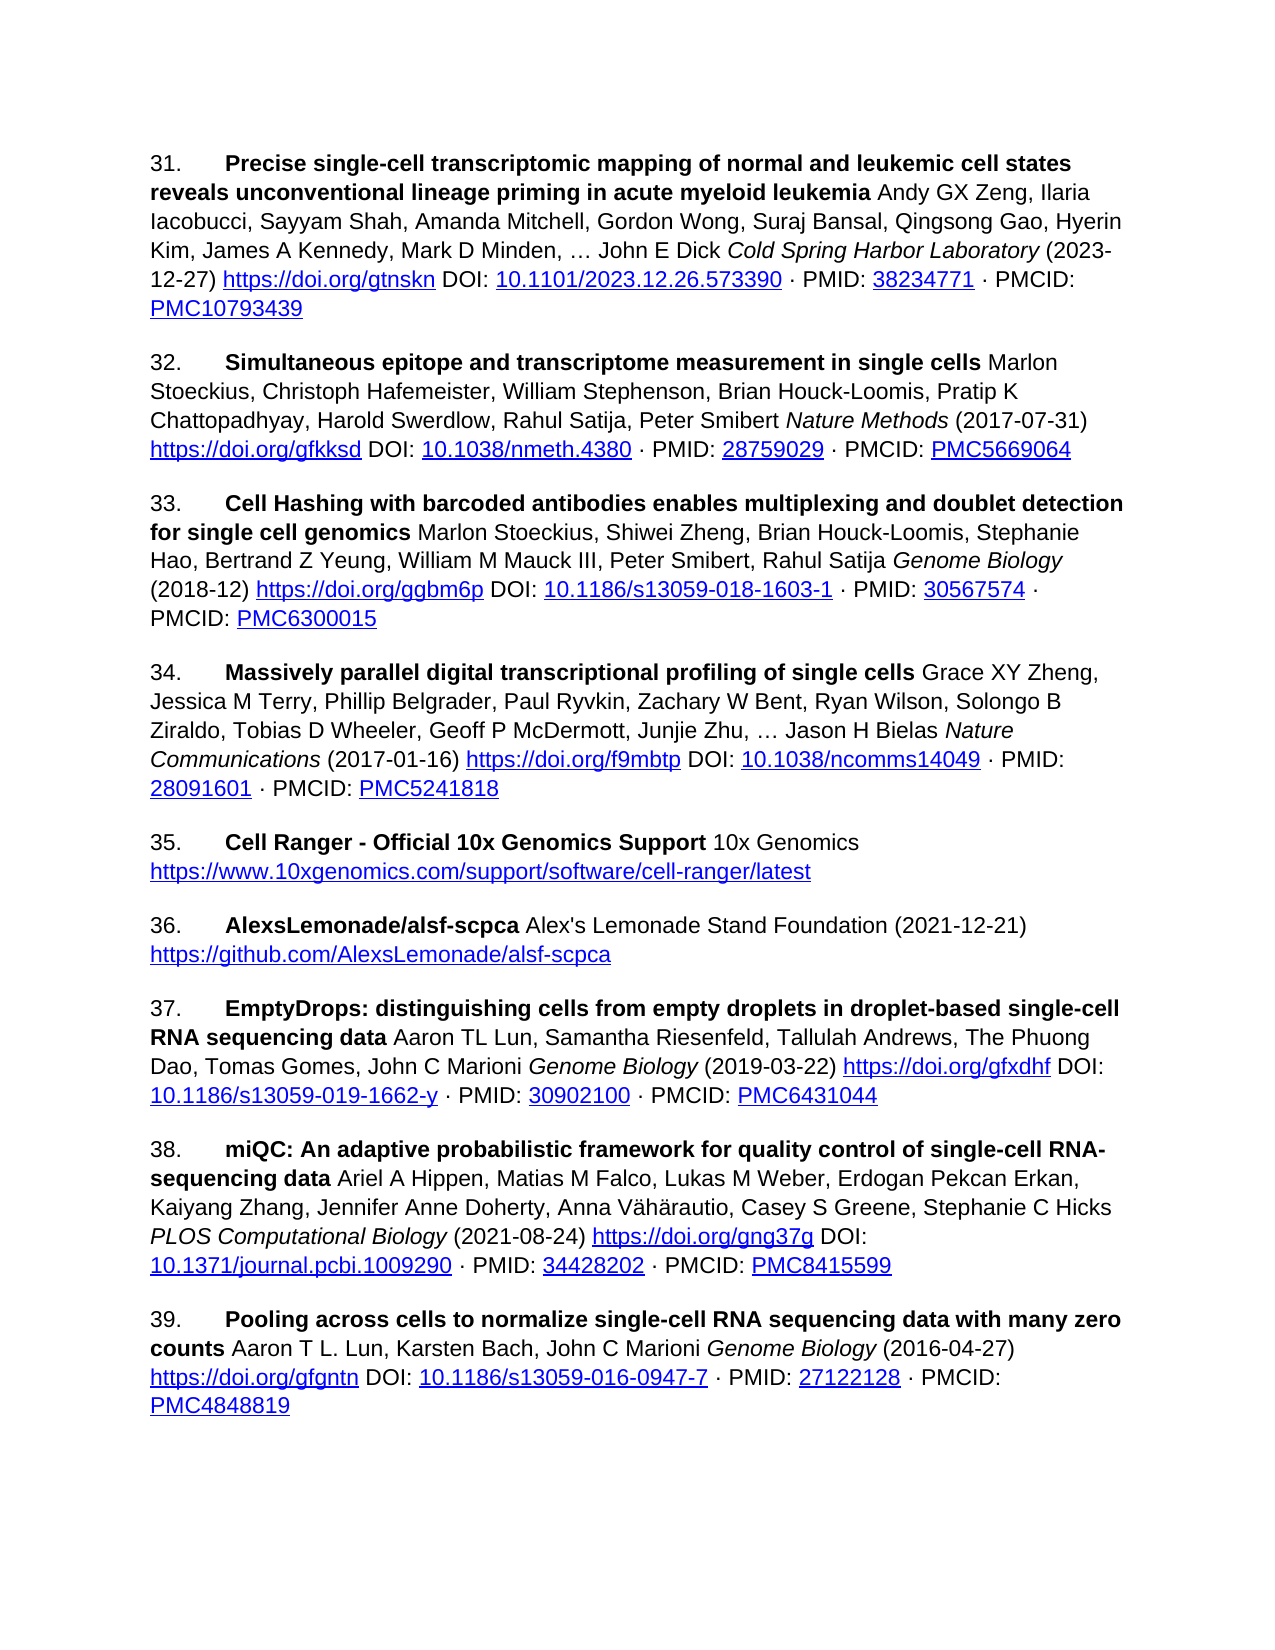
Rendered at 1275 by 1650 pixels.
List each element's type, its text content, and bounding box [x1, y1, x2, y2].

text 36. AlexsLemonade/alsf-scpca Alex's Lemonade Stand Foundation (2021-12-21) https://github.com/AlexsLemonade/alsf-scpca [150, 912, 1125, 967]
text 38. miQC: An adaptive probabilistic framework for quality control of single-cell RNA-sequencing data Ariel A Hippen, Matias M Falco, Lukas M Weber, Erdogan Pekcan Erkan, Kaiyang Zhang, Jennifer Anne Doherty, Anna Vähärautio, Casey S Greene, Stephanie C Hicks PLOS Computational Biology (2021-08-24) https://doi.org/gng37g DOI: 10.1371/journal.pcbi.1009290 · PMID: 34428202 · PMCID: PMC8415599 [150, 1136, 1125, 1278]
text 33. Cell Hashing with barcoded antibodies enables multiplexing and doublet detection for single cell genomics Marlon Stoeckius, Shiwei Zheng, Brian Houck-Loomis, Stephanie Hao, Bertrand Z Yeung, William M Mauck III, Peter Smibert, Rahul Satija Genome Biology (2018-12) https://doi.org/ggbm6p DOI: 10.1186/s13059-018-1603-1 · PMID: 30567574 · PMCID: PMC6300015 [150, 489, 1125, 632]
text 32. Simultaneous epitope and transcriptome measurement in single cells Marlon Stoeckius, Christoph Hafemeister, William Stephenson, Brian Houck-Loomis, Pratip K Chattopadhyay, Harold Swerdlow, Rahul Satija, Peter Smibert Nature Methods (2017-07-31) https://doi.org/gfkksd DOI: 10.1038/nmeth.4380 · PMID: 28759029 · PMCID: PMC5669064 [150, 349, 1125, 462]
text 34. Massively parallel digital transcriptional profiling of single cells Grace XY Zheng, Jessica M Terry, Phillip Belgrader, Paul Ryvkin, Zachary W Bent, Ryan Wilson, Solongo B Ziraldo, Tobias D Wheeler, Geoff P McDermott, Junjie Zhu, … Jason H Bielas Nature Communications (2017-01-16) https://doi.org/f9mbtp DOI: 10.1038/ncomms14049 · PMID: 28091601 · PMCID: PMC5241818 [150, 659, 1125, 802]
text 35. Cell Ranger - Official 10x Genomics Support 10x Genomics https://www.10xgenomics.com/support/software/cell-ranger/latest [150, 829, 1125, 884]
text 39. Pooling across cells to normalize single-cell RNA sequencing data with many zero counts Aaron T L. Lun, Karsten Bach, John C Marioni Genome Biology (2016-04-27) https://doi.org/gfgntn DOI: 10.1186/s13059-016-0947-7 · PMID: 27122128 · PMCID: PMC4848819 [150, 1306, 1125, 1419]
text 31. Precise single-cell transcriptomic mapping of normal and leukemic cell states reveals unconventional lineage priming in acute myeloid leukemia Andy GX Zeng, Ilaria Iacobucci, Sayyam Shah, Amanda Mitchell, Gordon Wong, Suraj Bansal, Qingsong Gao, Hyerin Kim, James A Kennedy, Mark D Minden, … John E Dick Cold Spring Harbor Laboratory (2023-12-27) https://doi.org/gtnskn DOI: 10.1101/2023.12.26.573390 · PMID: 38234771 · PMCID: PMC10793439 [150, 150, 1125, 321]
text 37. EmptyDrops: distinguishing cells from empty droplets in droplet-based single-cell RNA sequencing data Aaron TL Lun, Samantha Riesenfeld, Tallulah Andrews, The Phuong Dao, Tomas Gomes, John C Marioni Genome Biology (2019-03-22) https://doi.org/gfxdhf DOI: 10.1186/s13059-019-1662-y · PMID: 30902100 · PMCID: PMC6431044 [150, 995, 1125, 1108]
